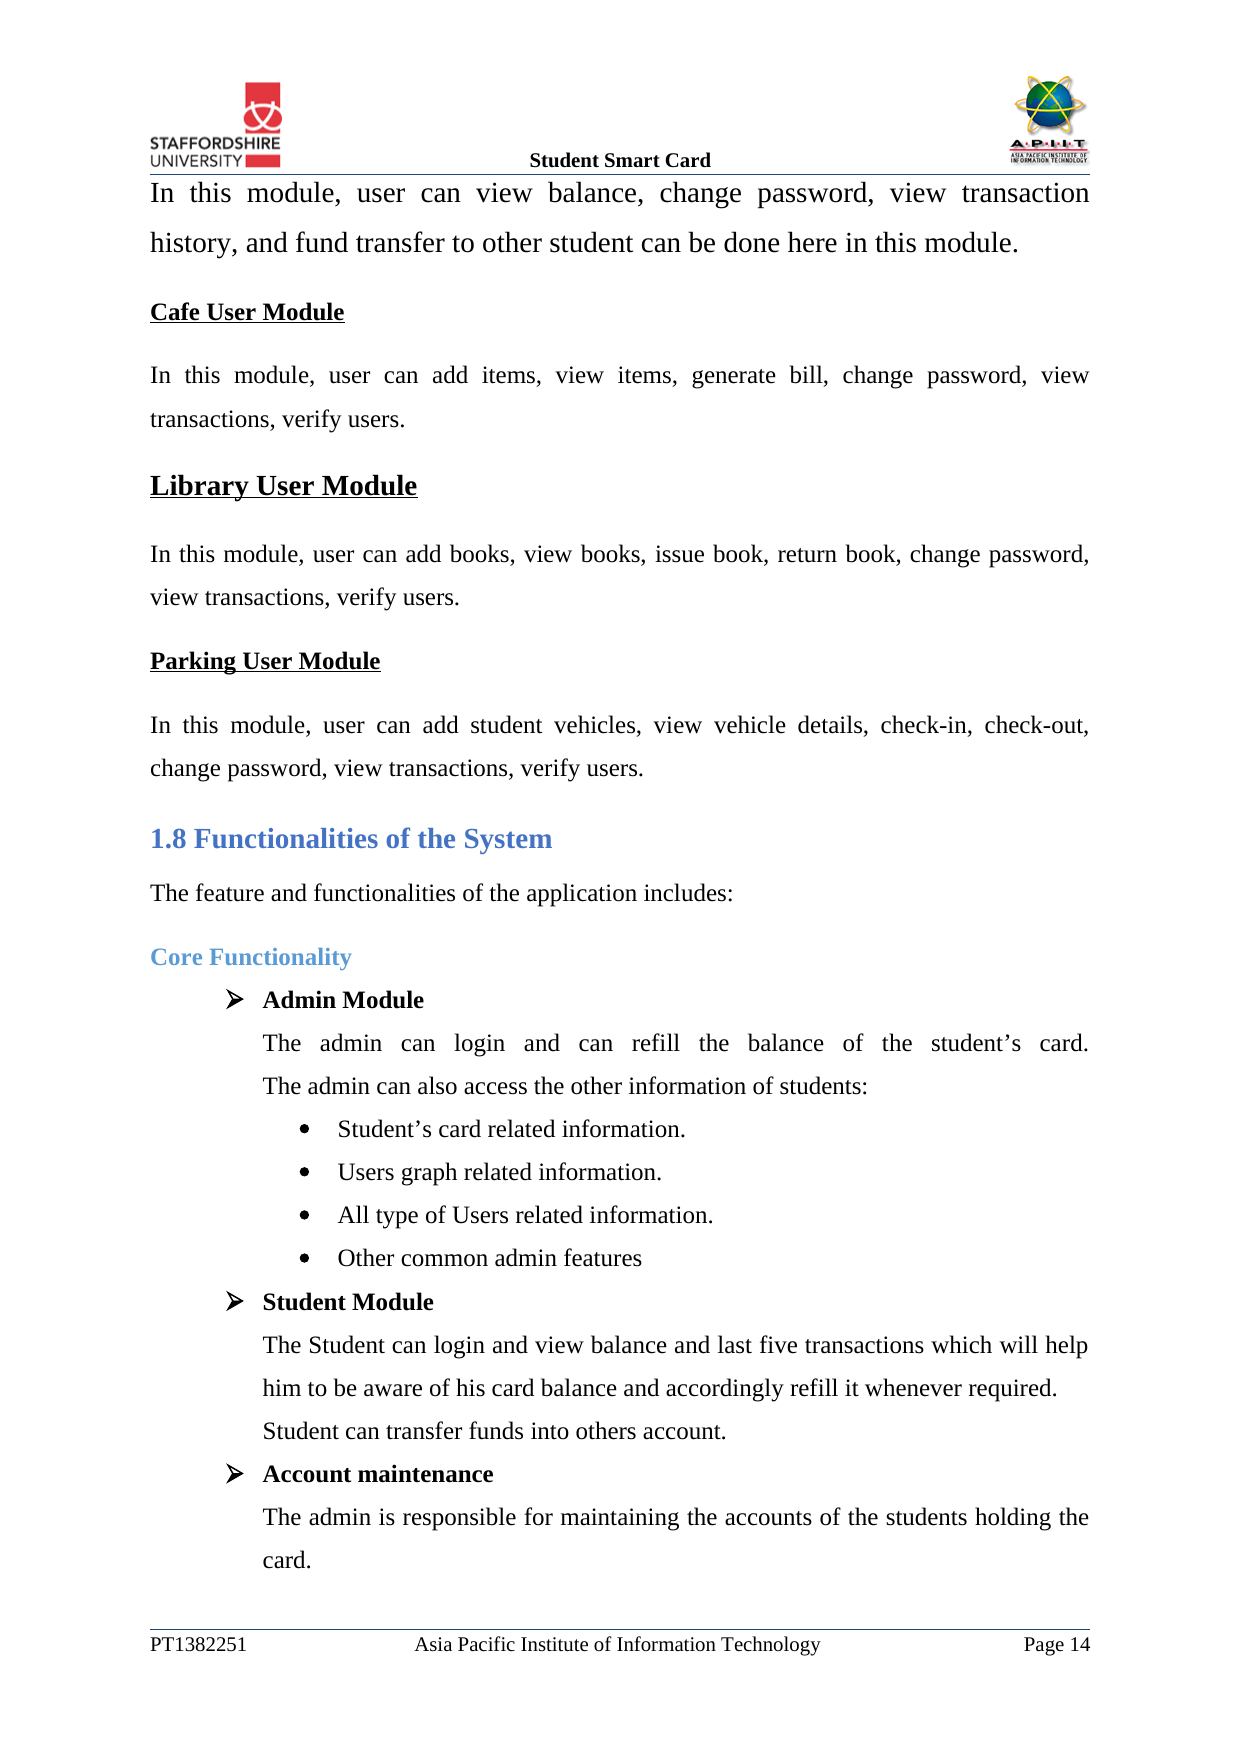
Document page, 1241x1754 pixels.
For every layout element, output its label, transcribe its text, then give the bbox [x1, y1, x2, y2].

text The feature and functionalities of the application includes: [150, 878, 1090, 906]
list Admin Module [225, 985, 1090, 1013]
picture [1007, 73, 1091, 168]
list Student can transfer funds into others account. [262, 1416, 1090, 1445]
list Other common admin features [300, 1243, 1090, 1272]
list All type of Users related information. [300, 1200, 1090, 1229]
list Users graph related information. [300, 1157, 1090, 1186]
text Cafe User Module [150, 297, 1090, 325]
text Parking User Module [150, 646, 1090, 674]
list The Student can login and view balance and last five transactions which will help him to be aware of his card balance and accordingly refill it whenever required. [262, 1330, 1090, 1402]
subtitle Core Functionality [150, 942, 1090, 970]
subtitle 1.8 Functionalities of the System [150, 821, 1090, 854]
picture [150, 82, 282, 168]
list Account maintenance [225, 1459, 1090, 1488]
list The admin is responsible for maintaining the accounts of the students holding the card. [262, 1502, 1090, 1574]
list The admin can login and can refill the balance of the student’s card. The admin can also access the other information of students: [262, 1028, 1090, 1100]
text In this module, user can add items, view items, generate bill, change password, view transactions, verify users. [150, 361, 1090, 432]
list Student’s card related information. [300, 1114, 1090, 1143]
text In this module, user can view balance, change password, view transaction history, and fund transfer to other student can be done here in this module. [150, 175, 1090, 259]
text In this module, user can add student vehicles, view vehicle details, check-in, check-out, change password, view transactions, verify users. [150, 710, 1090, 782]
text Library User Module [150, 468, 1090, 501]
list Student Module [225, 1287, 1090, 1315]
text In this module, user can add books, view books, issue book, return book, change password, view transactions, verify users. [150, 539, 1090, 611]
